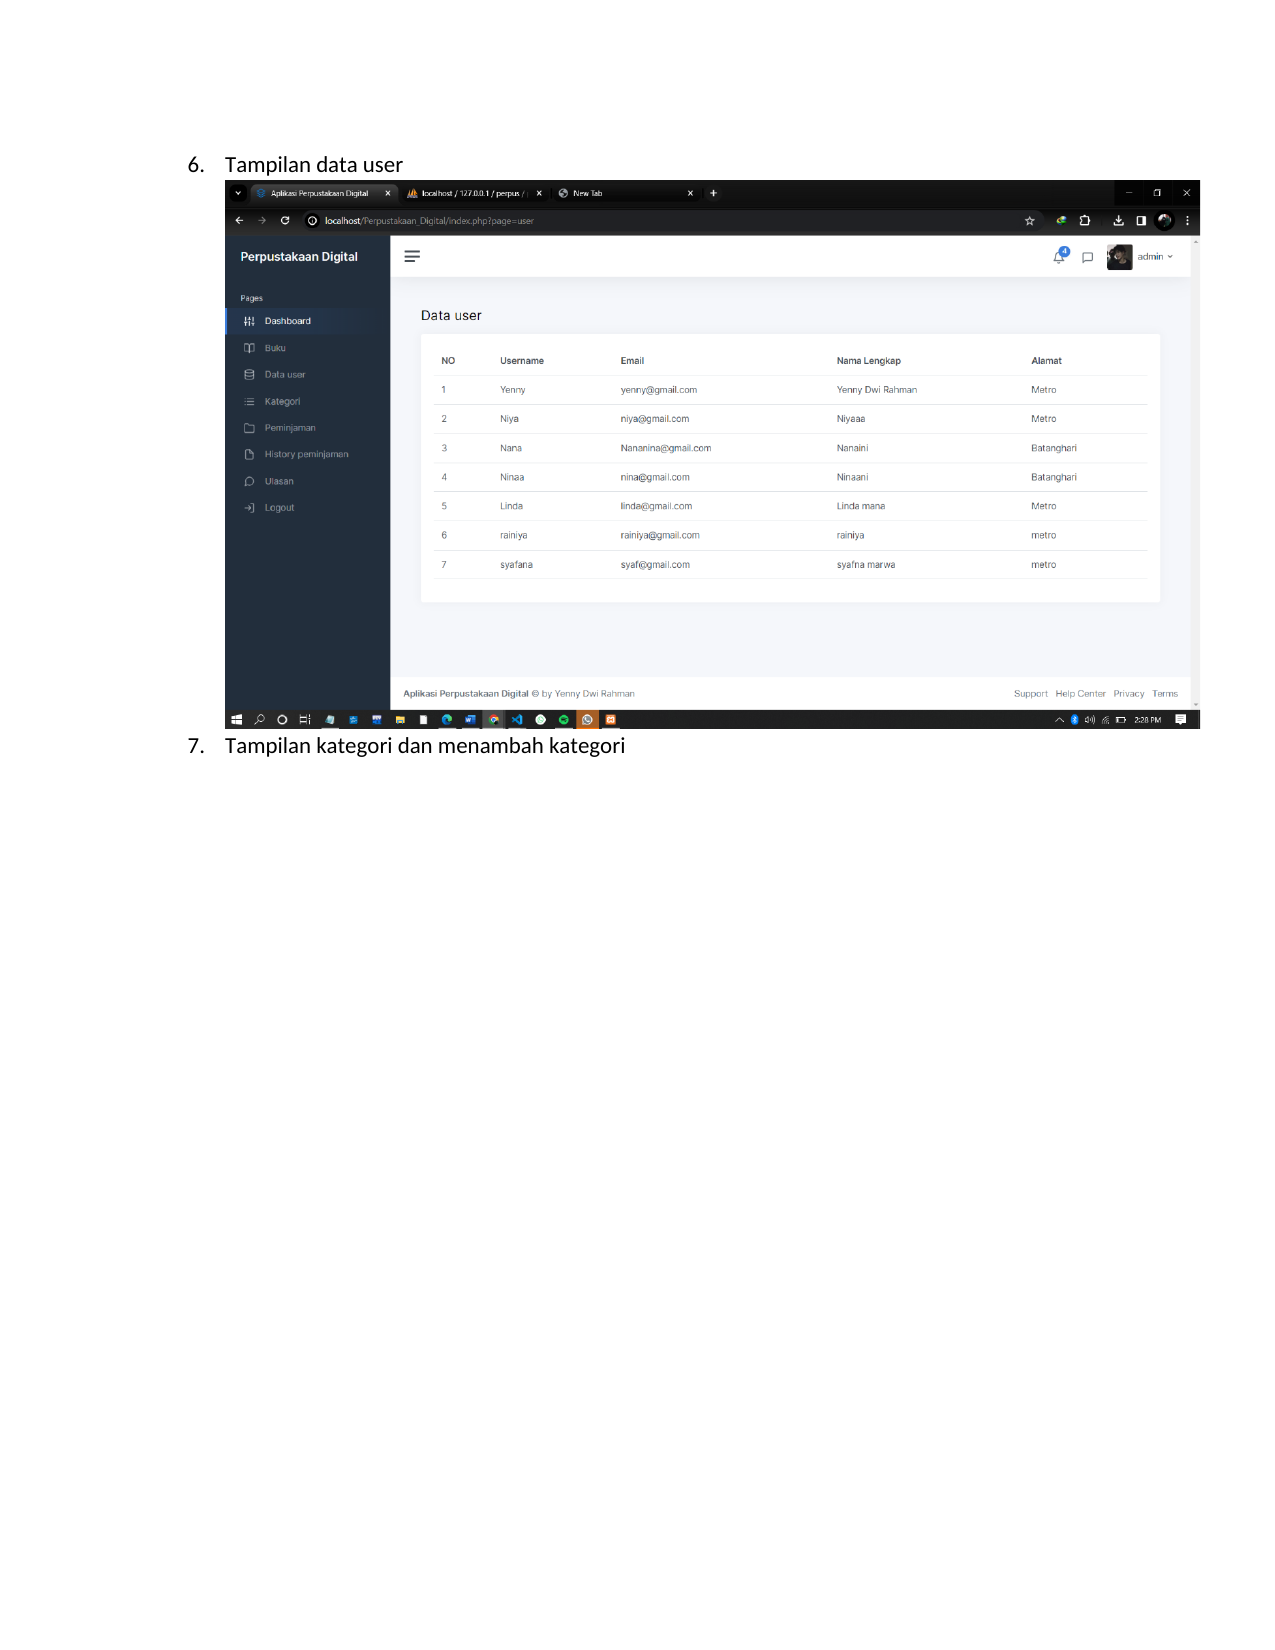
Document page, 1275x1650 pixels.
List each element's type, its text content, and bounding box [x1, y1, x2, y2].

list Tampilan kategori dan menambah kategori [187, 731, 1125, 759]
picture [225, 180, 1200, 729]
